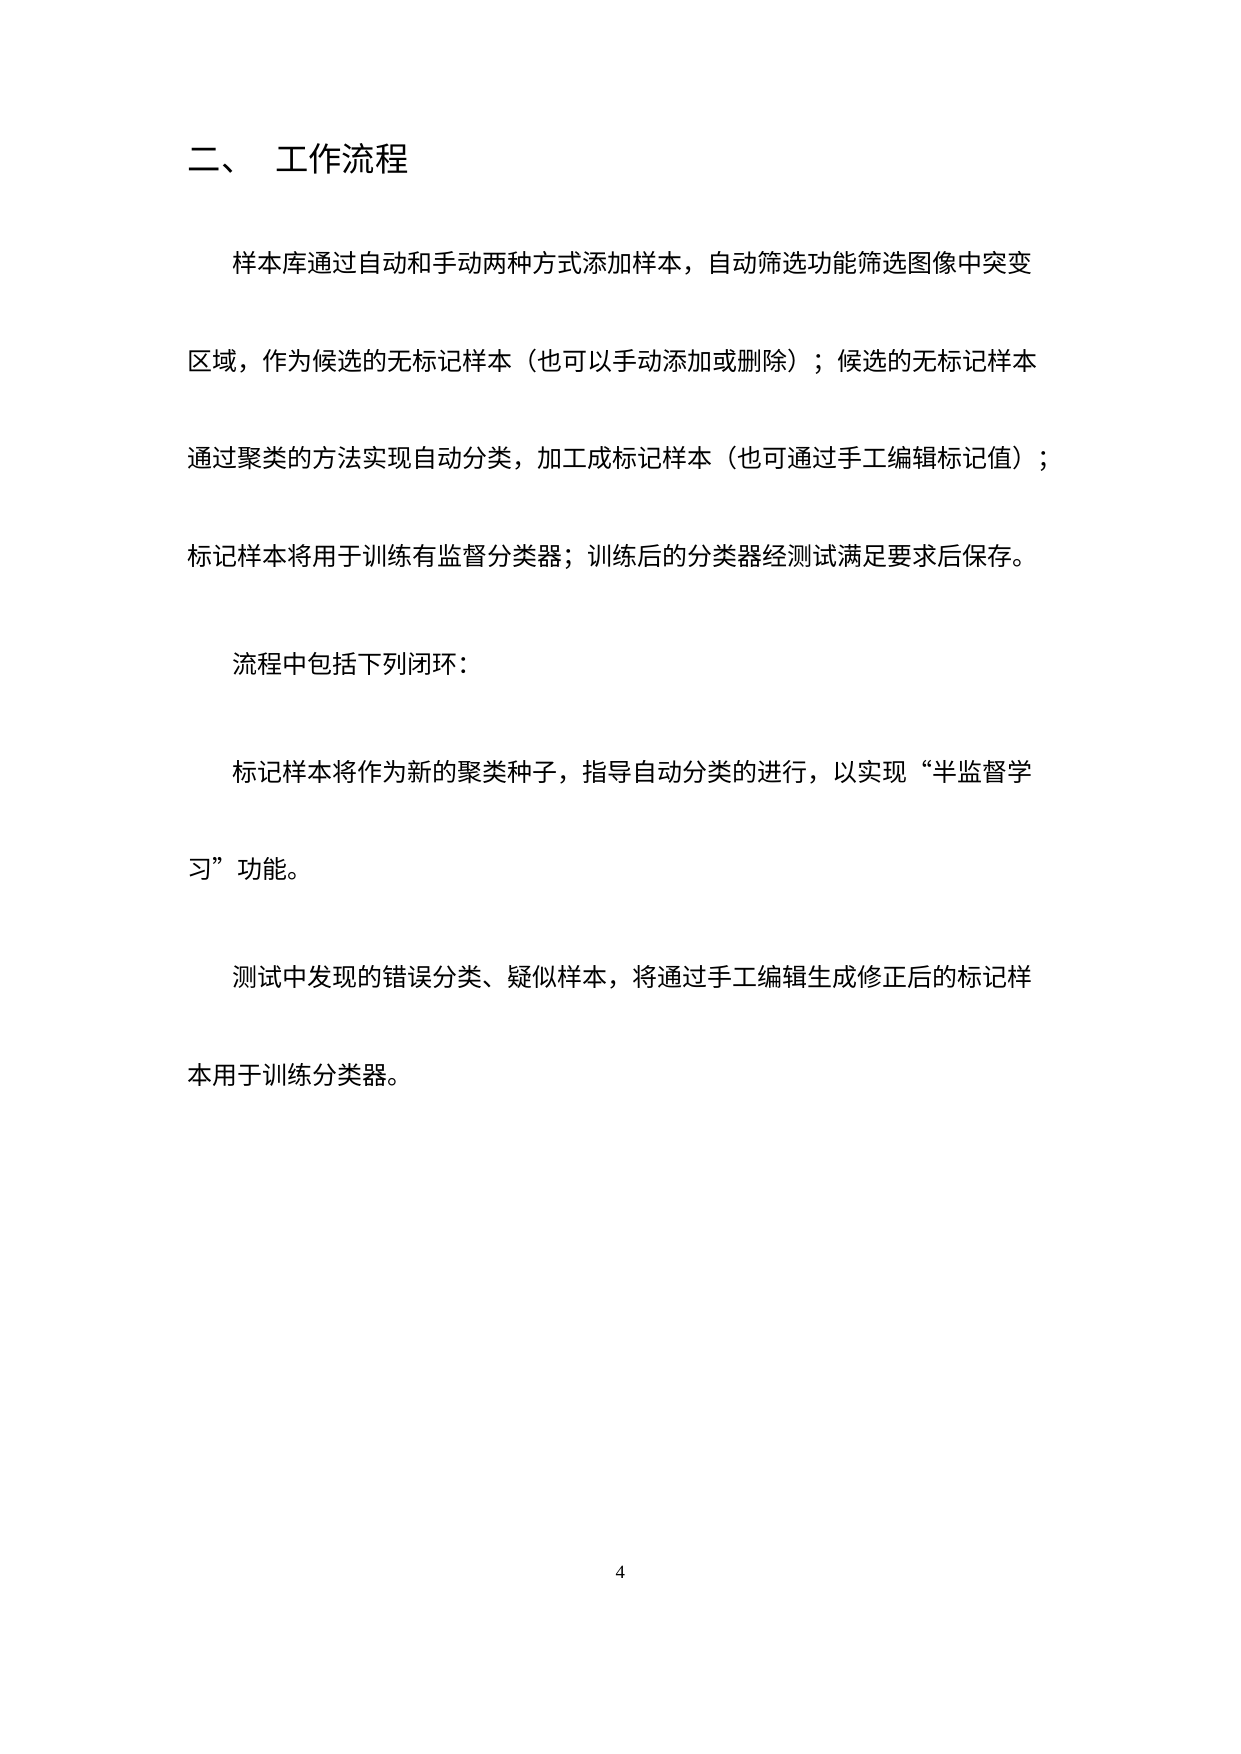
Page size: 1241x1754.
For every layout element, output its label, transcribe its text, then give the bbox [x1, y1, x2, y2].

list 测试中发现的错误分类、疑似样本，将通过手工编辑生成修正后的标记样本用于训练分类器。 [187, 943, 1053, 1106]
list 样本库通过自动和手动两种方式添加样本，自动筛选功能筛选图像中突变区域，作为候选的无标记样本（也可以手动添加或删除）；候选的无标记样本通过聚类的方法实现自动分类，加工成标记样本（也可通过手工编辑标记值）；标记样本将用于训练有监督分类器；训练后的分类器经测试满足要求后保存。 [187, 229, 1053, 587]
list 标记样本将作为新的聚类种子，指导自动分类的进行，以实现“半监督学习”功能。 [187, 738, 1053, 900]
subtitle 工作流程 [187, 125, 1053, 190]
list 流程中包括下列闭环： [187, 630, 1053, 695]
